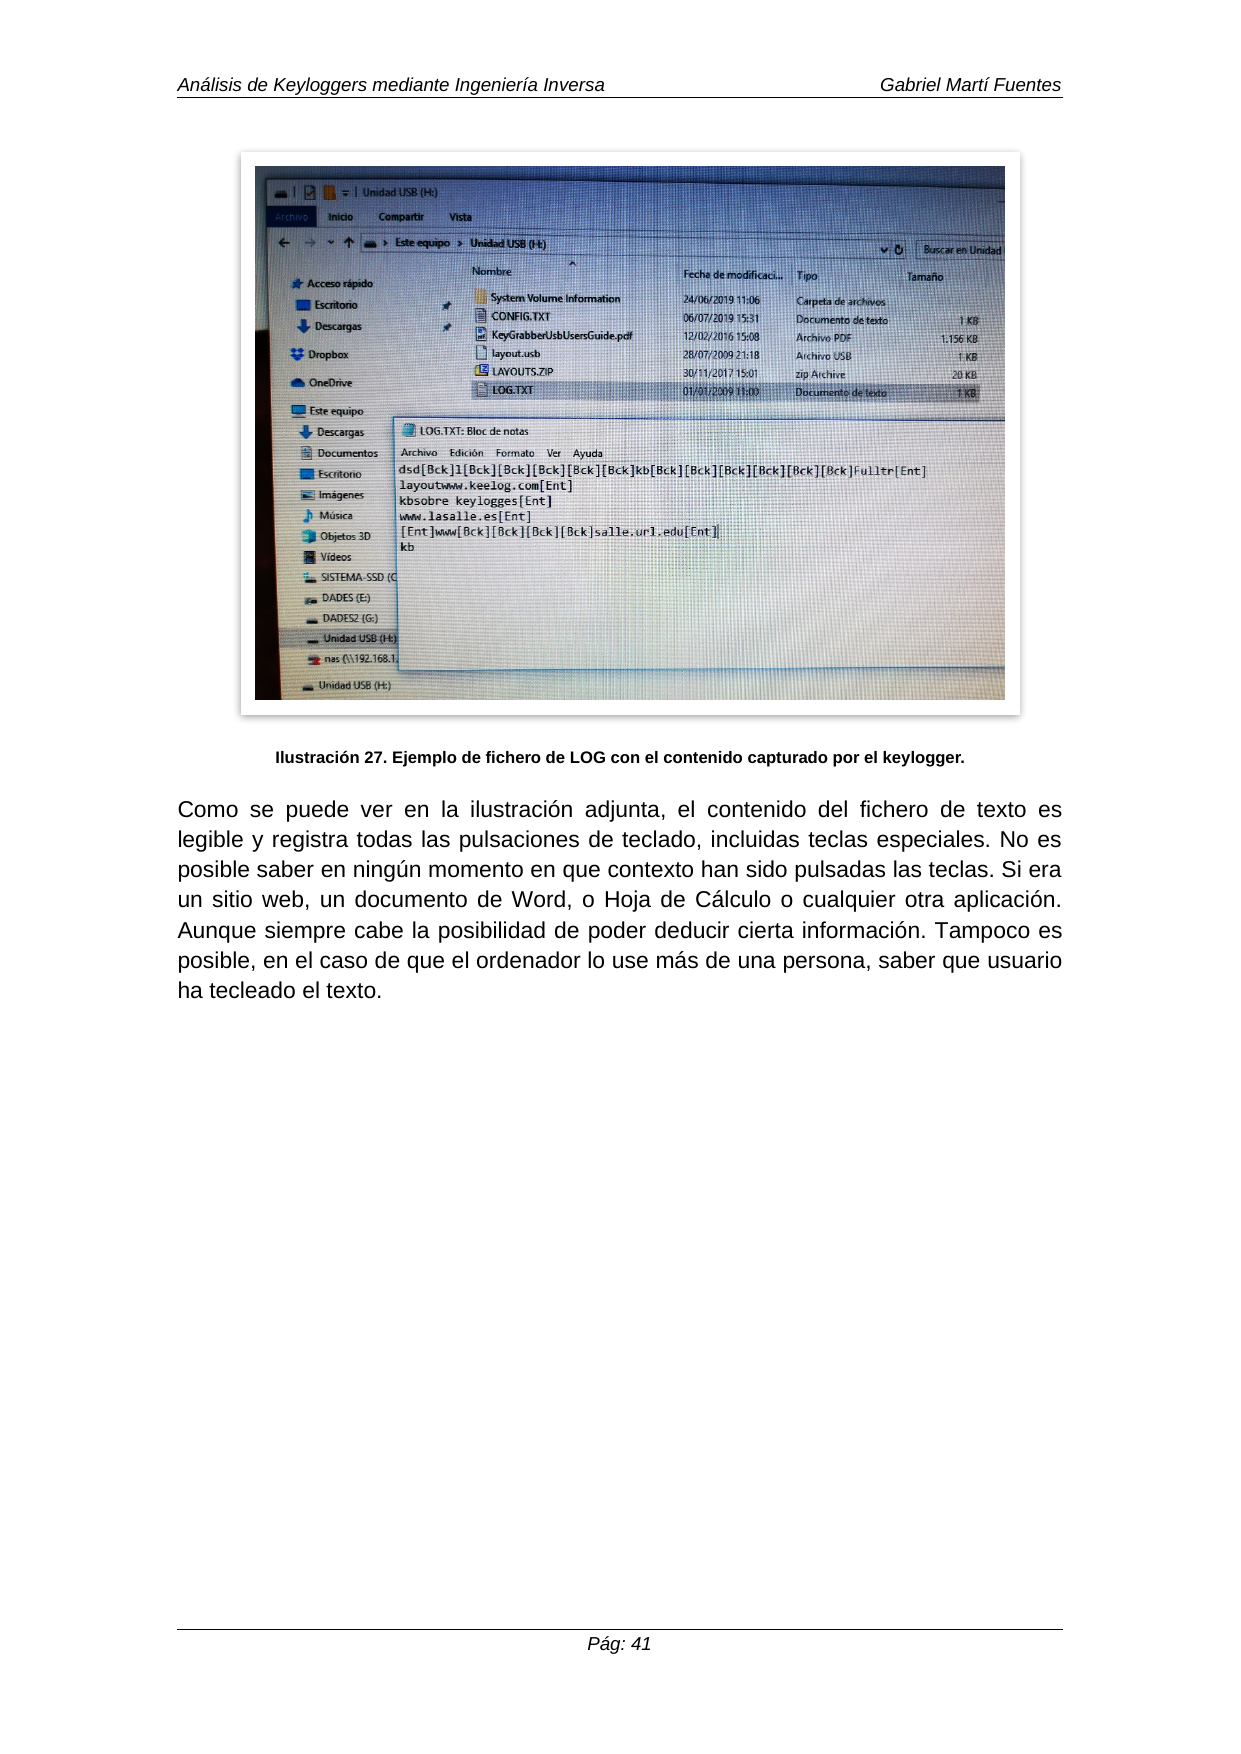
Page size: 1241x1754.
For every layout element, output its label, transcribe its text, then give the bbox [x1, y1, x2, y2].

text Como se puede ver en la ilustración adjunta, el contenido del fichero de texto es legible y registra todas las pulsaciones de teclado, incluidas teclas especiales. No es posible saber en ningún momento en que contexto han sido pulsadas las teclas. Si era un sitio web, un documento de Word, o Hoja de Cálculo o cualquier otra aplicación. Aunque siempre cabe la posibilidad de poder deducir cierta información. Tampoco es posible, en el caso de que el ordenador lo use más de una persona, saber que usuario ha tecleado el texto. [177, 796, 1063, 1003]
picture [255, 166, 1005, 700]
text Ilustración 27. Ejemplo de fichero de LOG con el contenido capturado por el keylogger. [177, 747, 1063, 767]
